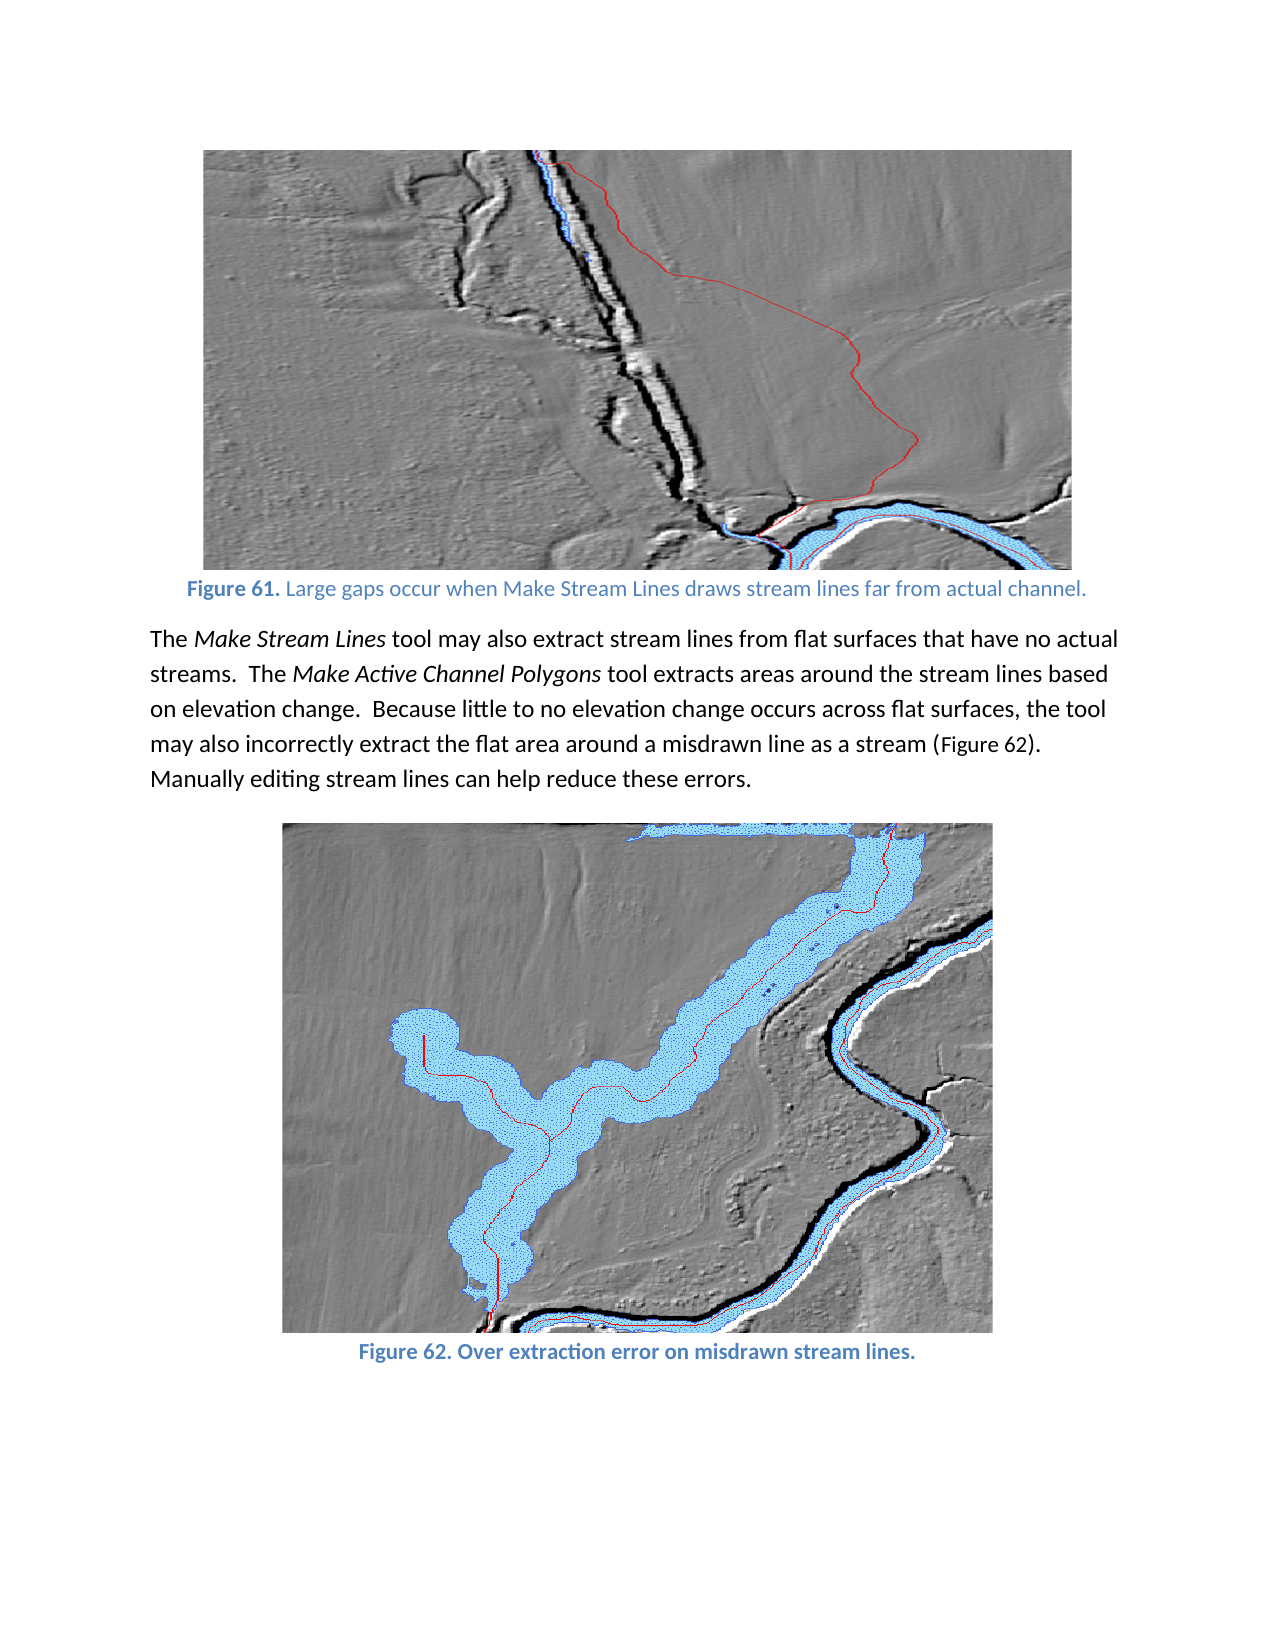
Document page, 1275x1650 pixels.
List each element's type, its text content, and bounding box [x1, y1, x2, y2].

picture [282, 823, 993, 1333]
picture [203, 150, 1072, 570]
text Figure 62. Over extraction error on misdrawn stream lines. [150, 1337, 1125, 1365]
text Figure 61. Large gaps occur when Make Stream Lines draws stream lines far from actual channel. [150, 574, 1125, 602]
text The Make Stream Lines tool may also extract stream lines from flat surfaces that have no actual streams. The Make Active Channel Polygons tool extracts areas around the stream lines based on elevation change. Because little to no elevation change occurs across flat surfaces, the tool may also incorrectly extract the flat area around a misdrawn line as a stream (Figure 62). Manually editing stream lines can help reduce these errors. [150, 623, 1125, 793]
